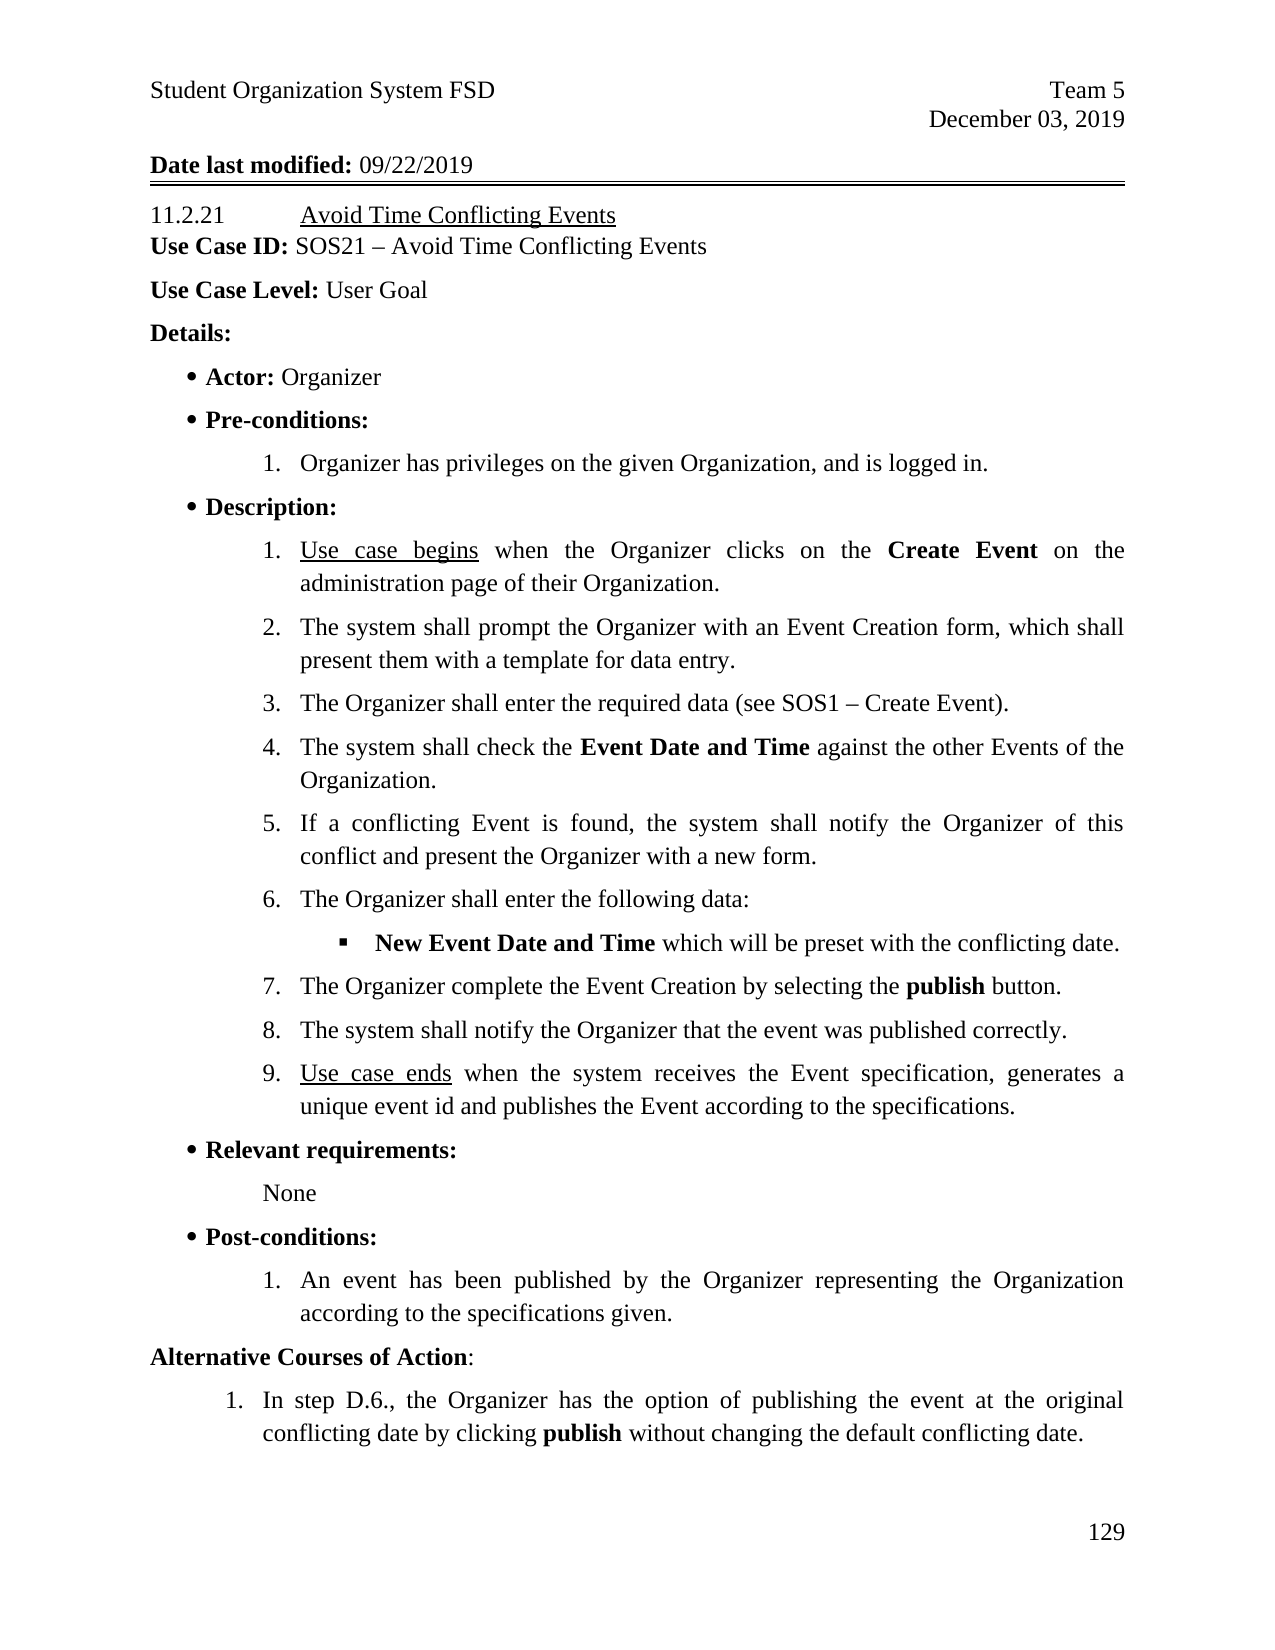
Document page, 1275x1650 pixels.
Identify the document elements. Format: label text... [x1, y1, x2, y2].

text Alternative Courses of Action: [150, 1342, 1125, 1370]
text Details: [150, 318, 1125, 347]
list Use case begins when the Organizer clicks on the Create Event on the administration page of their Organization. [262, 535, 1125, 597]
list The system shall check the Event Date and Time against the other Events of the Organization. [262, 732, 1125, 793]
subtitle Avoid Time Conflicting Events [150, 200, 1125, 229]
list The Organizer shall enter the following data: [262, 884, 1125, 913]
list Organizer has privileges on the given Organization, and is logged in. [262, 448, 1125, 477]
list The system shall notify the Organizer that the event was published correctly. [262, 1015, 1125, 1044]
list Description: [187, 492, 1125, 521]
list Actor: Organizer [187, 362, 1125, 390]
list In step D.6., the Organizer has the option of publishing the event at the original conflicting date by clicking publish without changing the default conflicting date. [225, 1385, 1125, 1447]
list Use case ends when the system receives the Event specification, generates a unique event id and publishes the Event according to the specifications. [262, 1058, 1125, 1120]
text None [225, 1178, 1125, 1207]
list Pre-conditions: [187, 405, 1125, 434]
list Relevant requirements: [187, 1135, 1125, 1163]
list Post-conditions: [187, 1222, 1125, 1250]
text Use Case ID: SOS21 – Avoid Time Conflicting Events [150, 231, 1125, 260]
list An event has been published by the Organizer representing the Organization according to the specifications given. [262, 1265, 1125, 1327]
list The Organizer complete the Event Creation by selecting the publish button. [262, 971, 1125, 1000]
list The Organizer shall enter the required data (see SOS1 – Create Event). [262, 688, 1125, 717]
list If a conflicting Event is found, the system shall notify the Organizer of this conflict and present the Organizer with a new form. [262, 808, 1125, 870]
text Date last modified: 09/22/2019 [150, 150, 1125, 181]
list The system shall prompt the Organizer with an Event Creation form, which shall present them with a template for data entry. [262, 612, 1125, 673]
text Use Case Level: User Goal [150, 275, 1125, 303]
list New Event Date and Time which will be preset with the conflicting date. [337, 928, 1125, 957]
